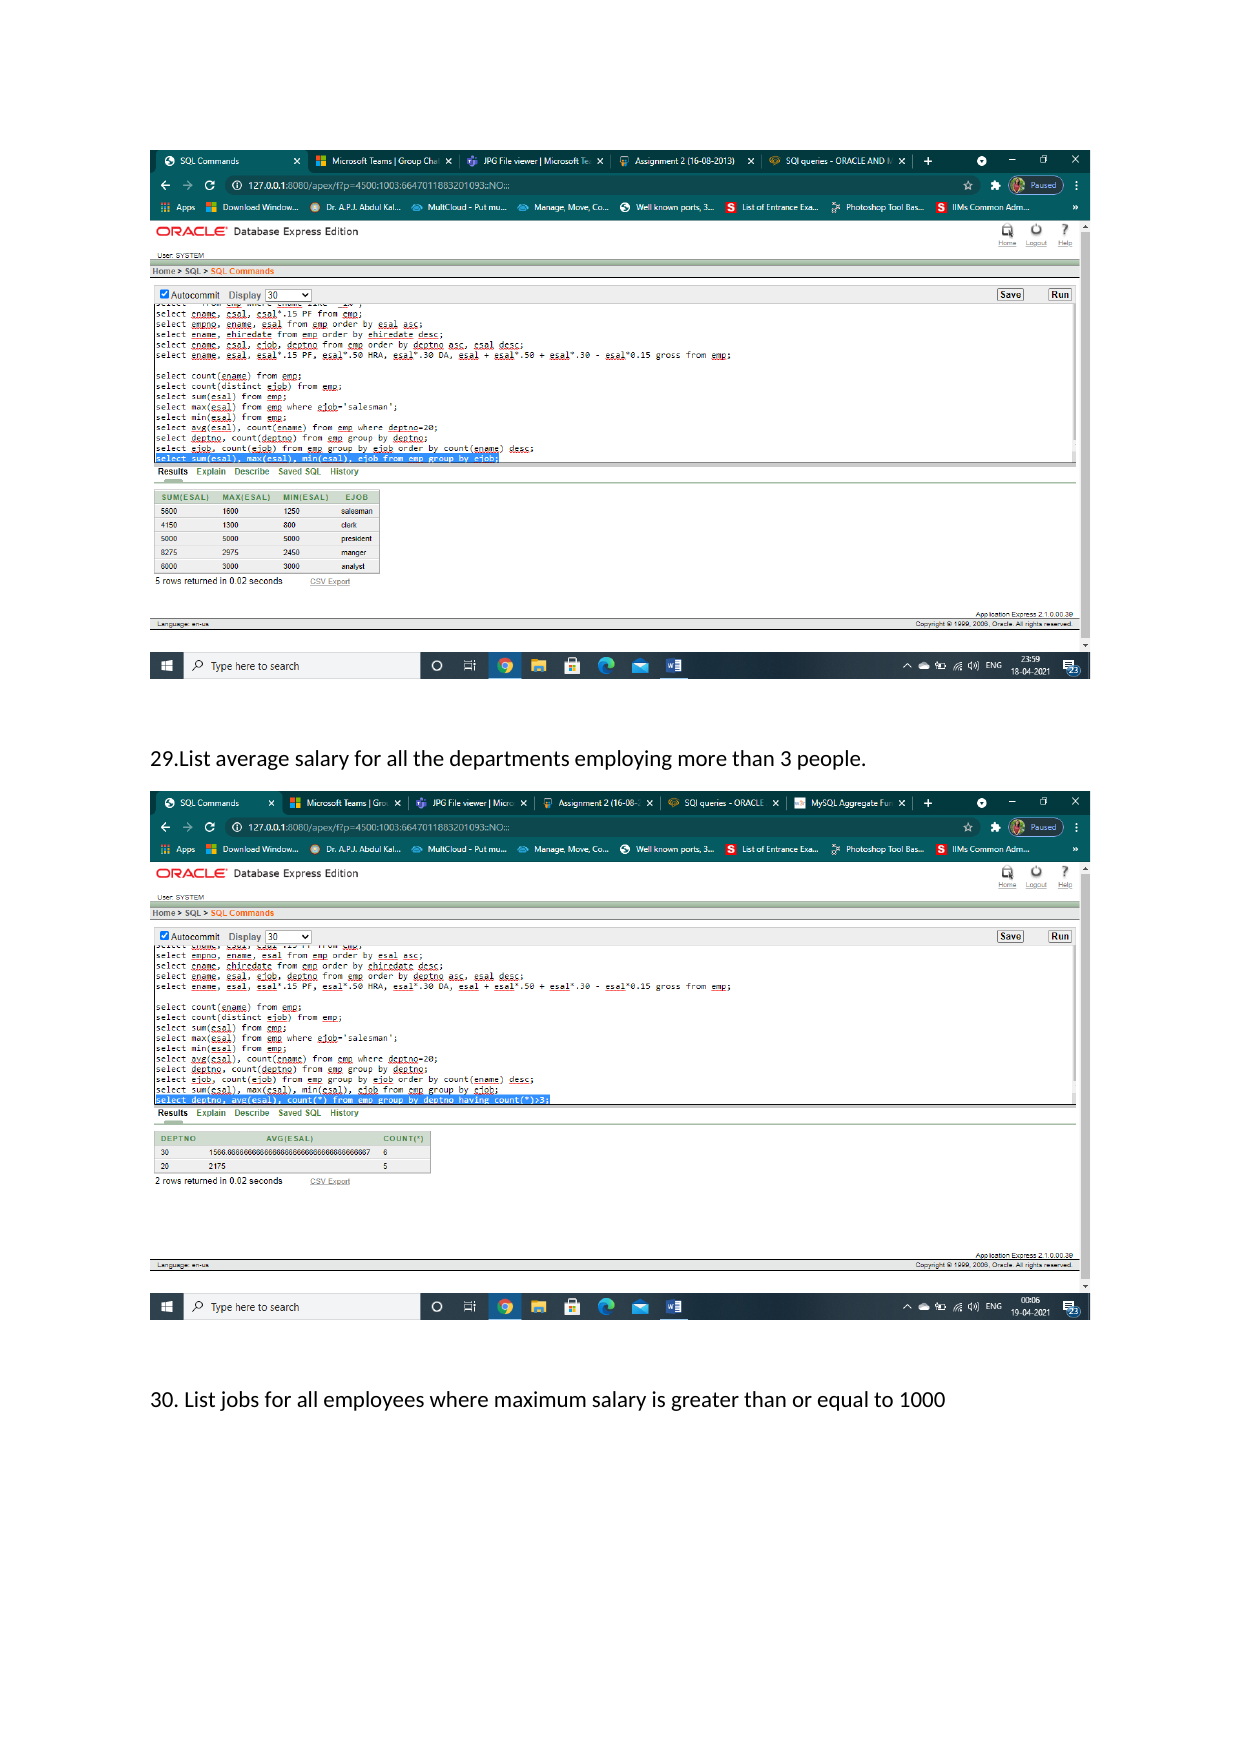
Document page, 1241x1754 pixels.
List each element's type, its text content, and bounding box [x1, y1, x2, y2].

text 30. List jobs for all employees where maximum salary is greater than or equal to 1000 [150, 1386, 1090, 1414]
text 29.List average salary for all the departments employing more than 3 people. [150, 744, 1090, 772]
picture [150, 150, 1091, 679]
picture [150, 791, 1091, 1320]
